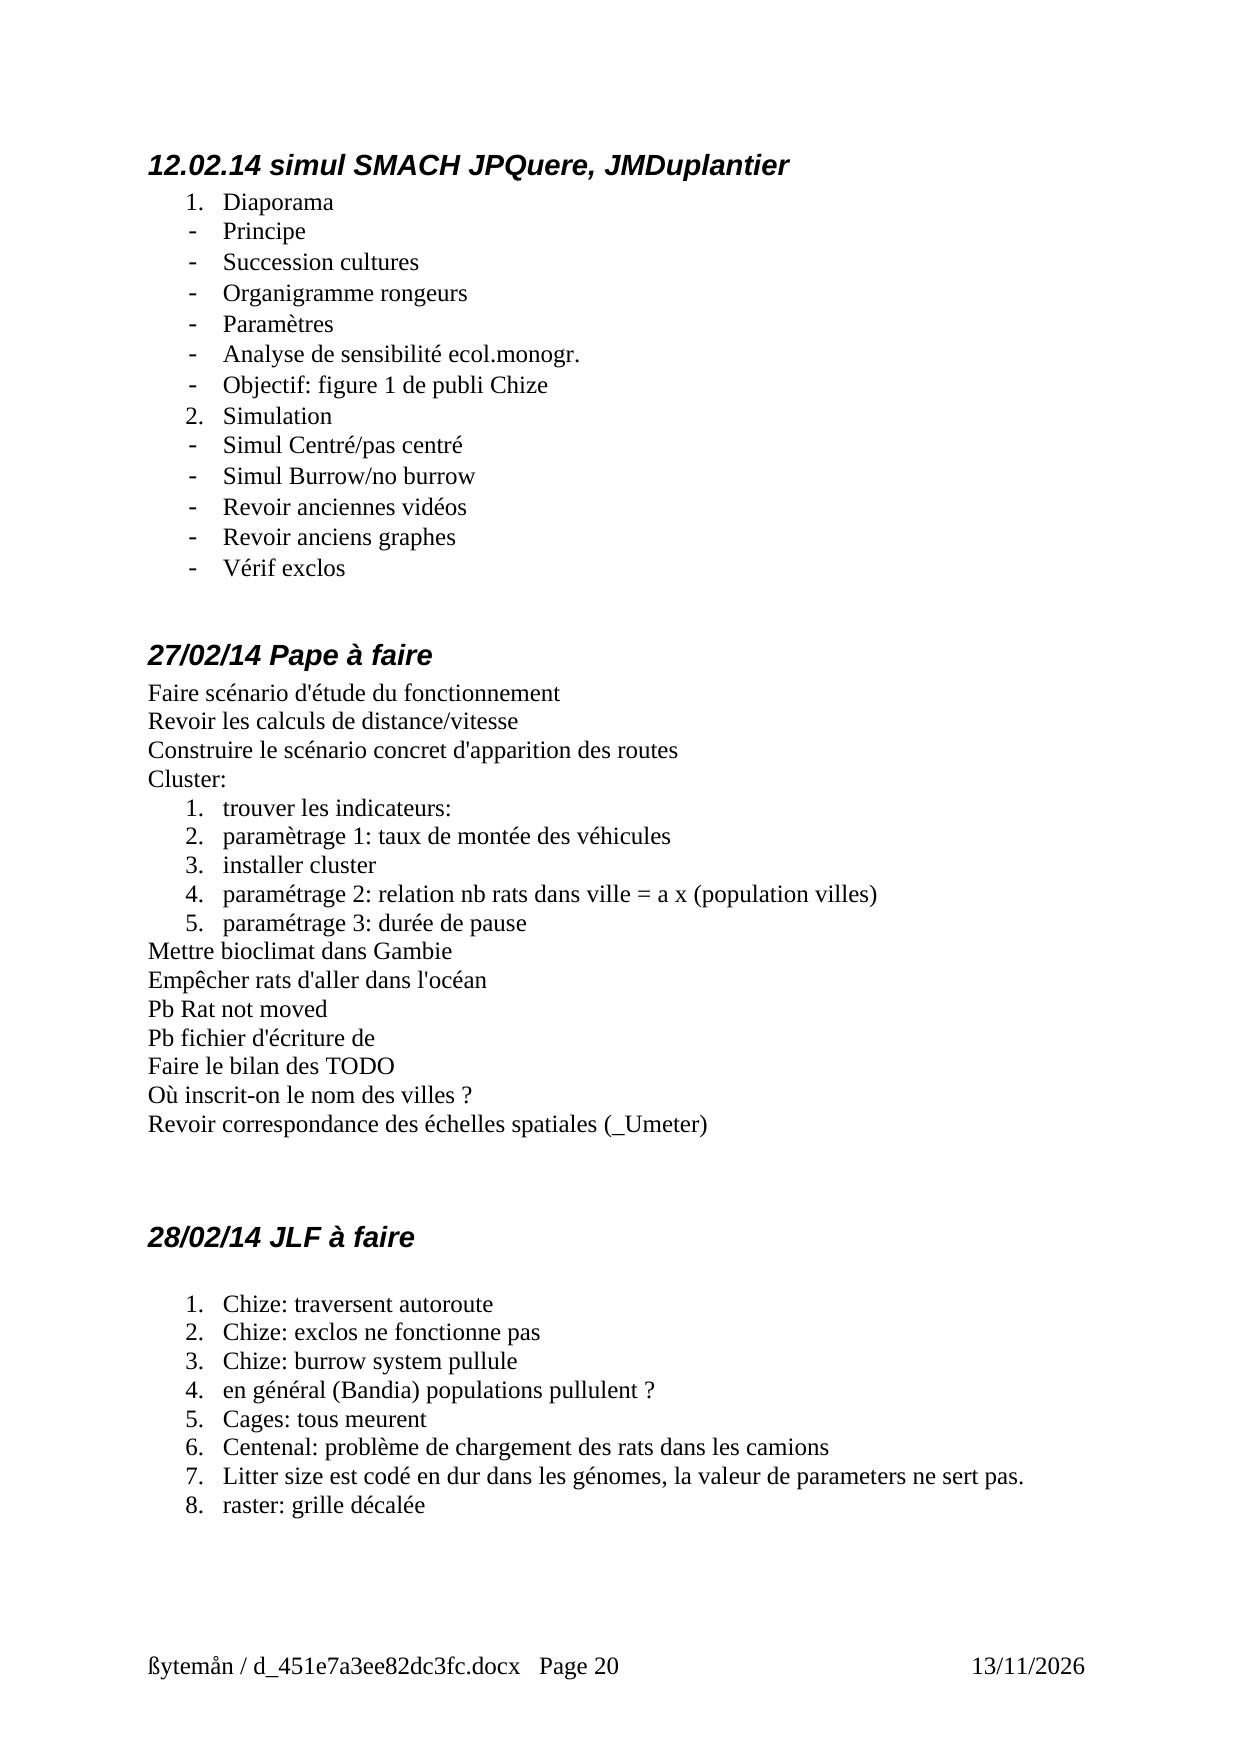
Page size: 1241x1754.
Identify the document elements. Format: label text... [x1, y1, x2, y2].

text Mettre bioclimat dans Gambie [148, 936, 1093, 965]
list trouver les indicateurs: [185, 793, 1093, 821]
text Empêcher rats d'aller dans l'océan [148, 965, 1093, 994]
list Organigramme rongeurs [185, 278, 1093, 309]
text Faire le bilan des TODO [148, 1051, 1093, 1080]
list paramètrage 1: taux de montée des véhicules [185, 821, 1093, 850]
list Succession cultures [185, 247, 1093, 278]
list Simul Burrow/no burrow [185, 461, 1093, 492]
list paramétrage 2: relation nb rats dans ville = a x (population villes) [185, 879, 1093, 908]
list Revoir anciens graphes [185, 522, 1093, 553]
list Chize: burrow system pullule [185, 1346, 1093, 1375]
list Objectif: figure 1 de publi Chize [185, 370, 1093, 401]
text Pb Rat not moved [148, 994, 1093, 1023]
subtitle 12.02.14 simul SMACH JPQuere, JMDuplantier [148, 148, 1093, 181]
list Vérif exclos [185, 553, 1093, 584]
text Où inscrit-on le nom des villes ? [148, 1080, 1093, 1109]
text Construire le scénario concret d'apparition des routes [148, 735, 1093, 764]
list en général (Bandia) populations pullulent ? [185, 1375, 1093, 1404]
text Revoir correspondance des échelles spatiales (_Umeter) [148, 1109, 1093, 1138]
list Chize: traversent autoroute [185, 1289, 1093, 1317]
subtitle 28/02/14 JLF à faire [148, 1220, 1093, 1254]
list Litter size est codé en dur dans les génomes, la valeur de parameters ne sert pas. [185, 1461, 1093, 1490]
list Cages: tous meurent [185, 1404, 1093, 1432]
list paramétrage 3: durée de pause [185, 908, 1093, 936]
text Revoir les calculs de distance/vitesse [148, 706, 1093, 735]
subtitle 27/02/14 Pape à faire [148, 638, 1093, 671]
list Principe [185, 216, 1093, 247]
list Chize: exclos ne fonctionne pas [185, 1317, 1093, 1346]
list Revoir anciennes vidéos [185, 492, 1093, 522]
list raster: grille décalée [185, 1490, 1093, 1519]
list installer cluster [185, 850, 1093, 879]
text Pb fichier d'écriture de [148, 1023, 1093, 1051]
list Simulation [185, 401, 1093, 430]
text Faire scénario d'étude du fonctionnement [148, 678, 1093, 706]
list Analyse de sensibilité ecol.monogr. [185, 339, 1093, 370]
list Paramètres [185, 309, 1093, 339]
list Centenal: problème de chargement des rats dans les camions [185, 1432, 1093, 1461]
list Diaporama [185, 187, 1093, 216]
text Cluster: [148, 764, 1093, 793]
list Simul Centré/pas centré [185, 430, 1093, 461]
